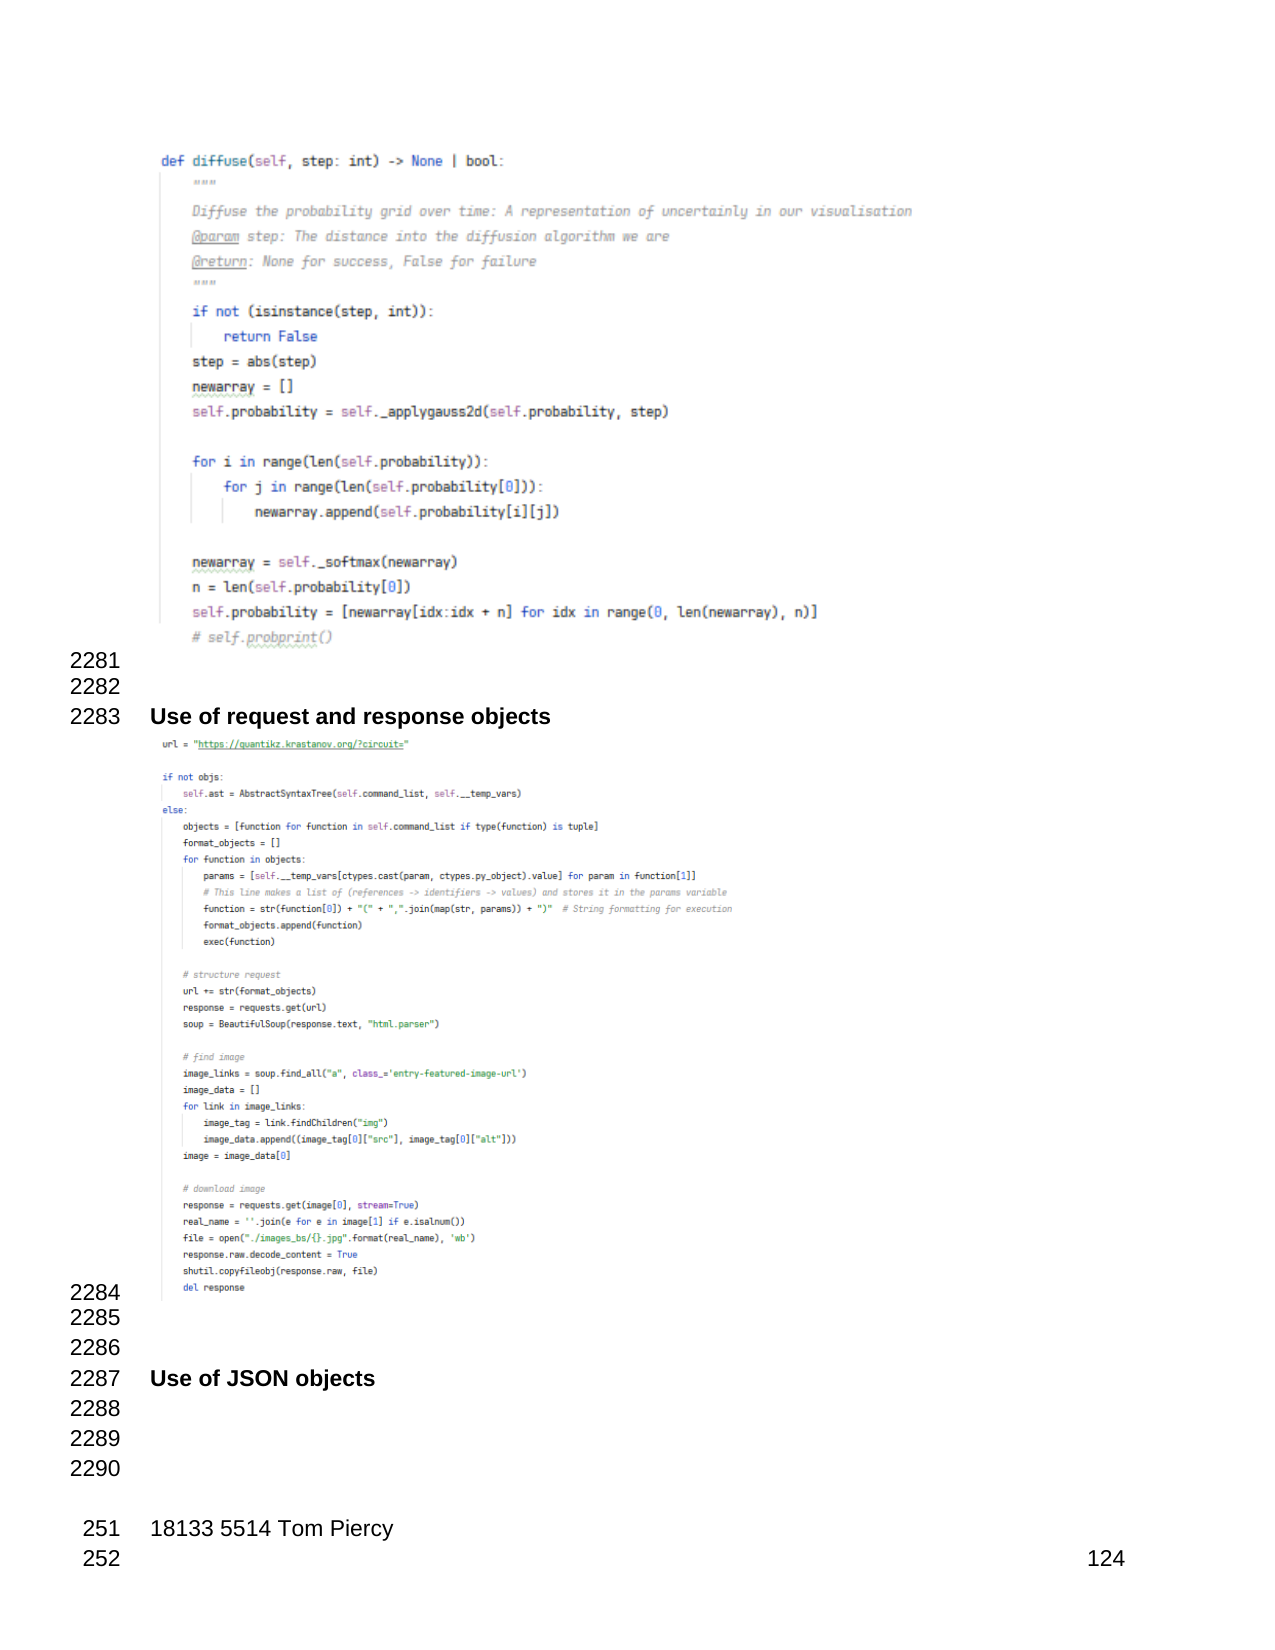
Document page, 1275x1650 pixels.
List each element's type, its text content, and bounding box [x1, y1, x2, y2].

picture [150, 150, 937, 669]
text Use of request and response objects [150, 703, 1125, 729]
text Use of JSON objects [150, 1364, 1125, 1391]
picture [150, 733, 737, 1301]
